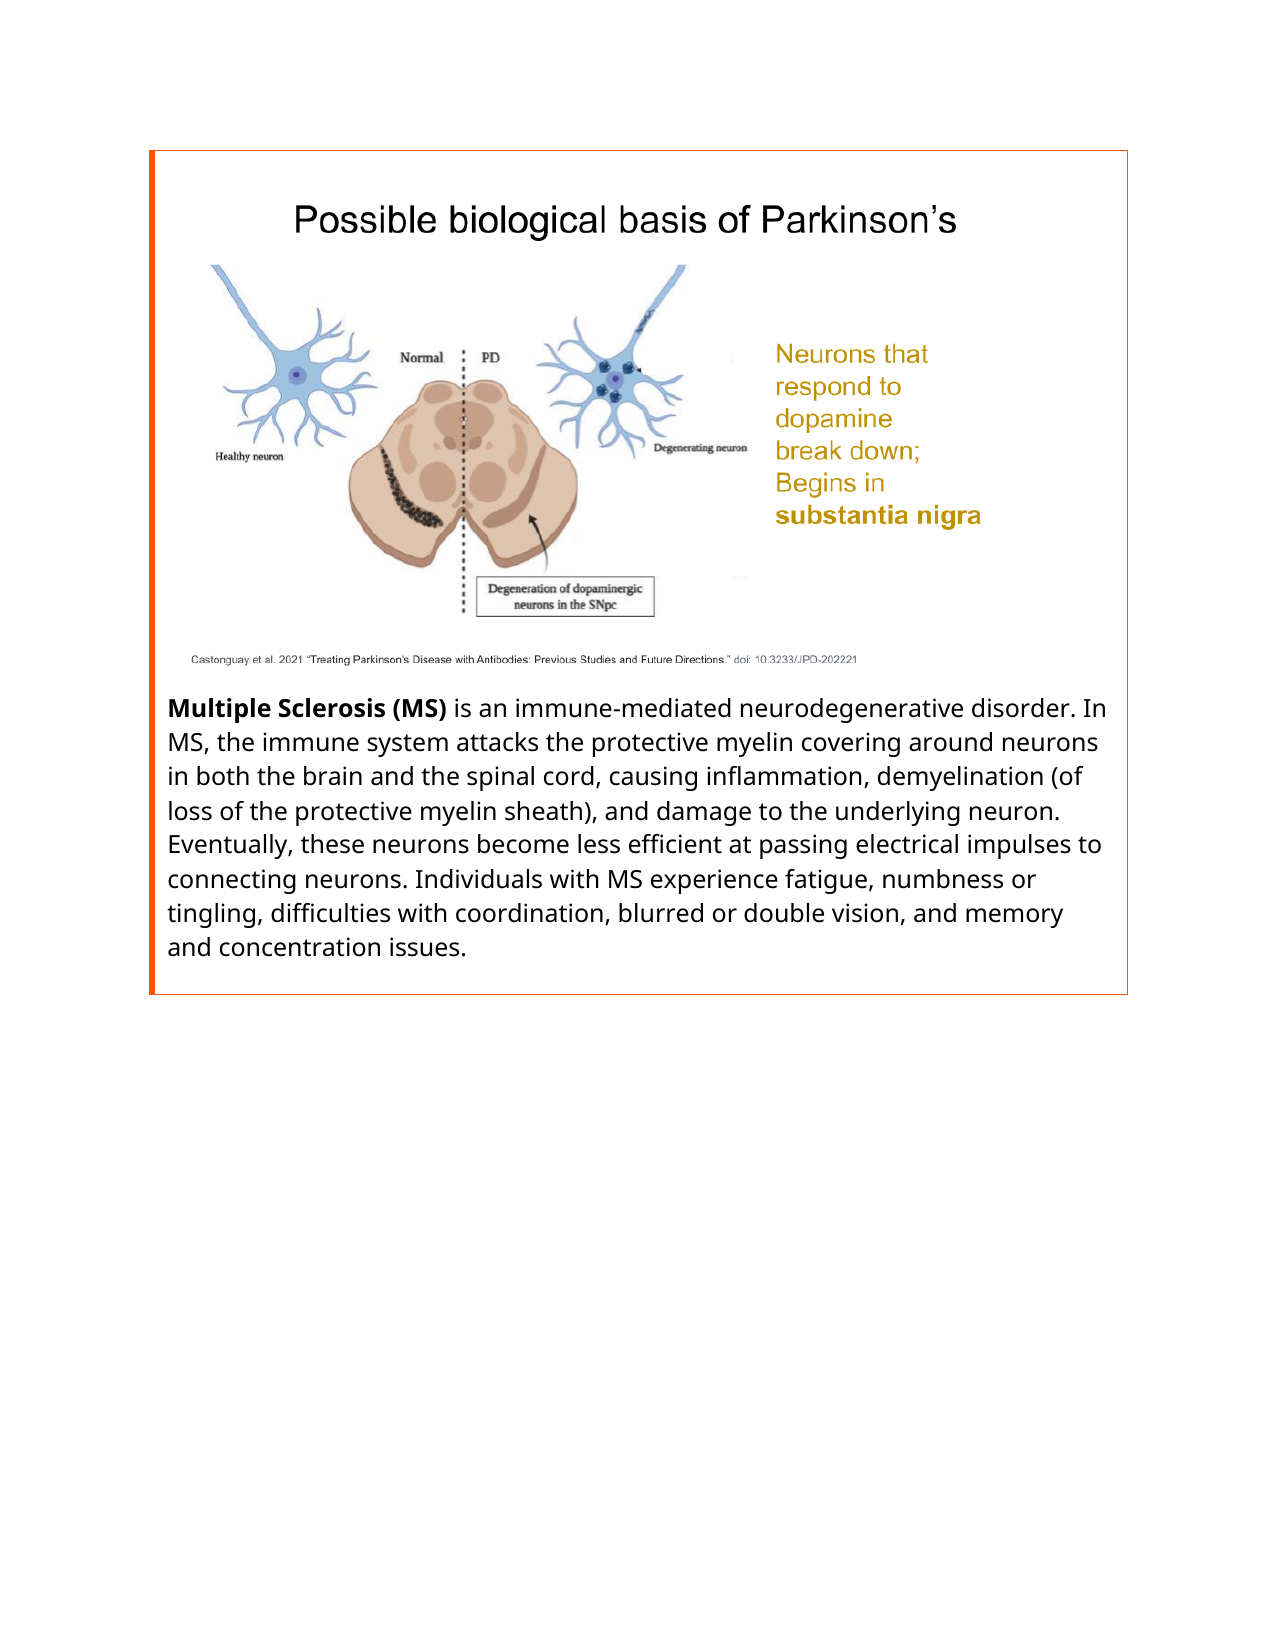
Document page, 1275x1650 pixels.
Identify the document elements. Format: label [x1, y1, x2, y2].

table_cell [155, 151, 1127, 993]
picture [186, 180, 1061, 673]
